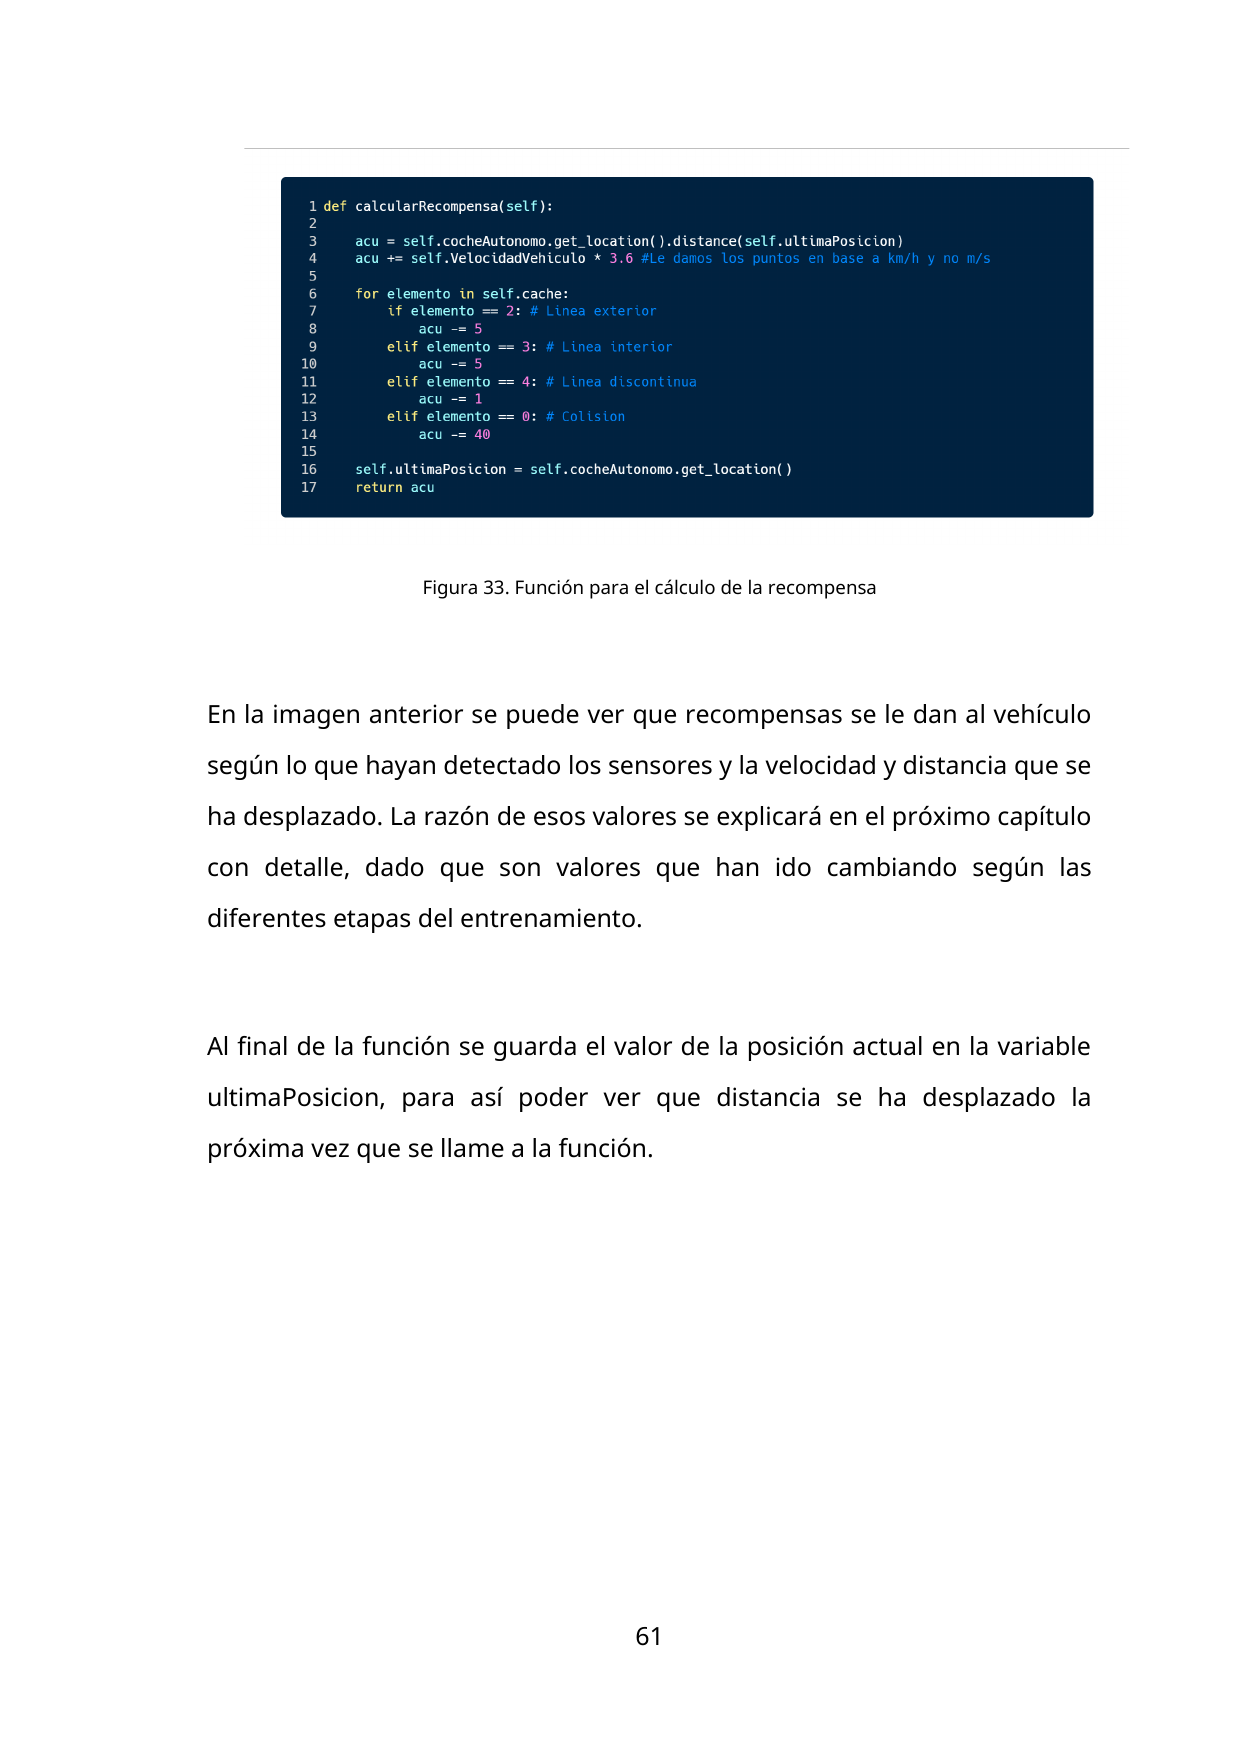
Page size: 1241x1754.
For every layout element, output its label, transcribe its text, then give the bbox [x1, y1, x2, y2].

text Al final de la función se guarda el valor de la posición actual en la variable ultimaPosicion, para así poder ver que distancia se ha desplazado la próxima vez que se llame a la función. [207, 1028, 1092, 1164]
text Figura 33. Función para el cálculo de la recompensa [207, 574, 1092, 600]
text En la imagen anterior se puede ver que recompensas se le dan al vehículo según lo que hayan detectado los sensores y la velocidad y distancia que se ha desplazado. La razón de esos valores se explicará en el próximo capítulo con detalle, dado que son valores que han ido cambiando según las diferentes etapas del entrenamiento. [207, 697, 1092, 935]
picture [244, 148, 1130, 545]
